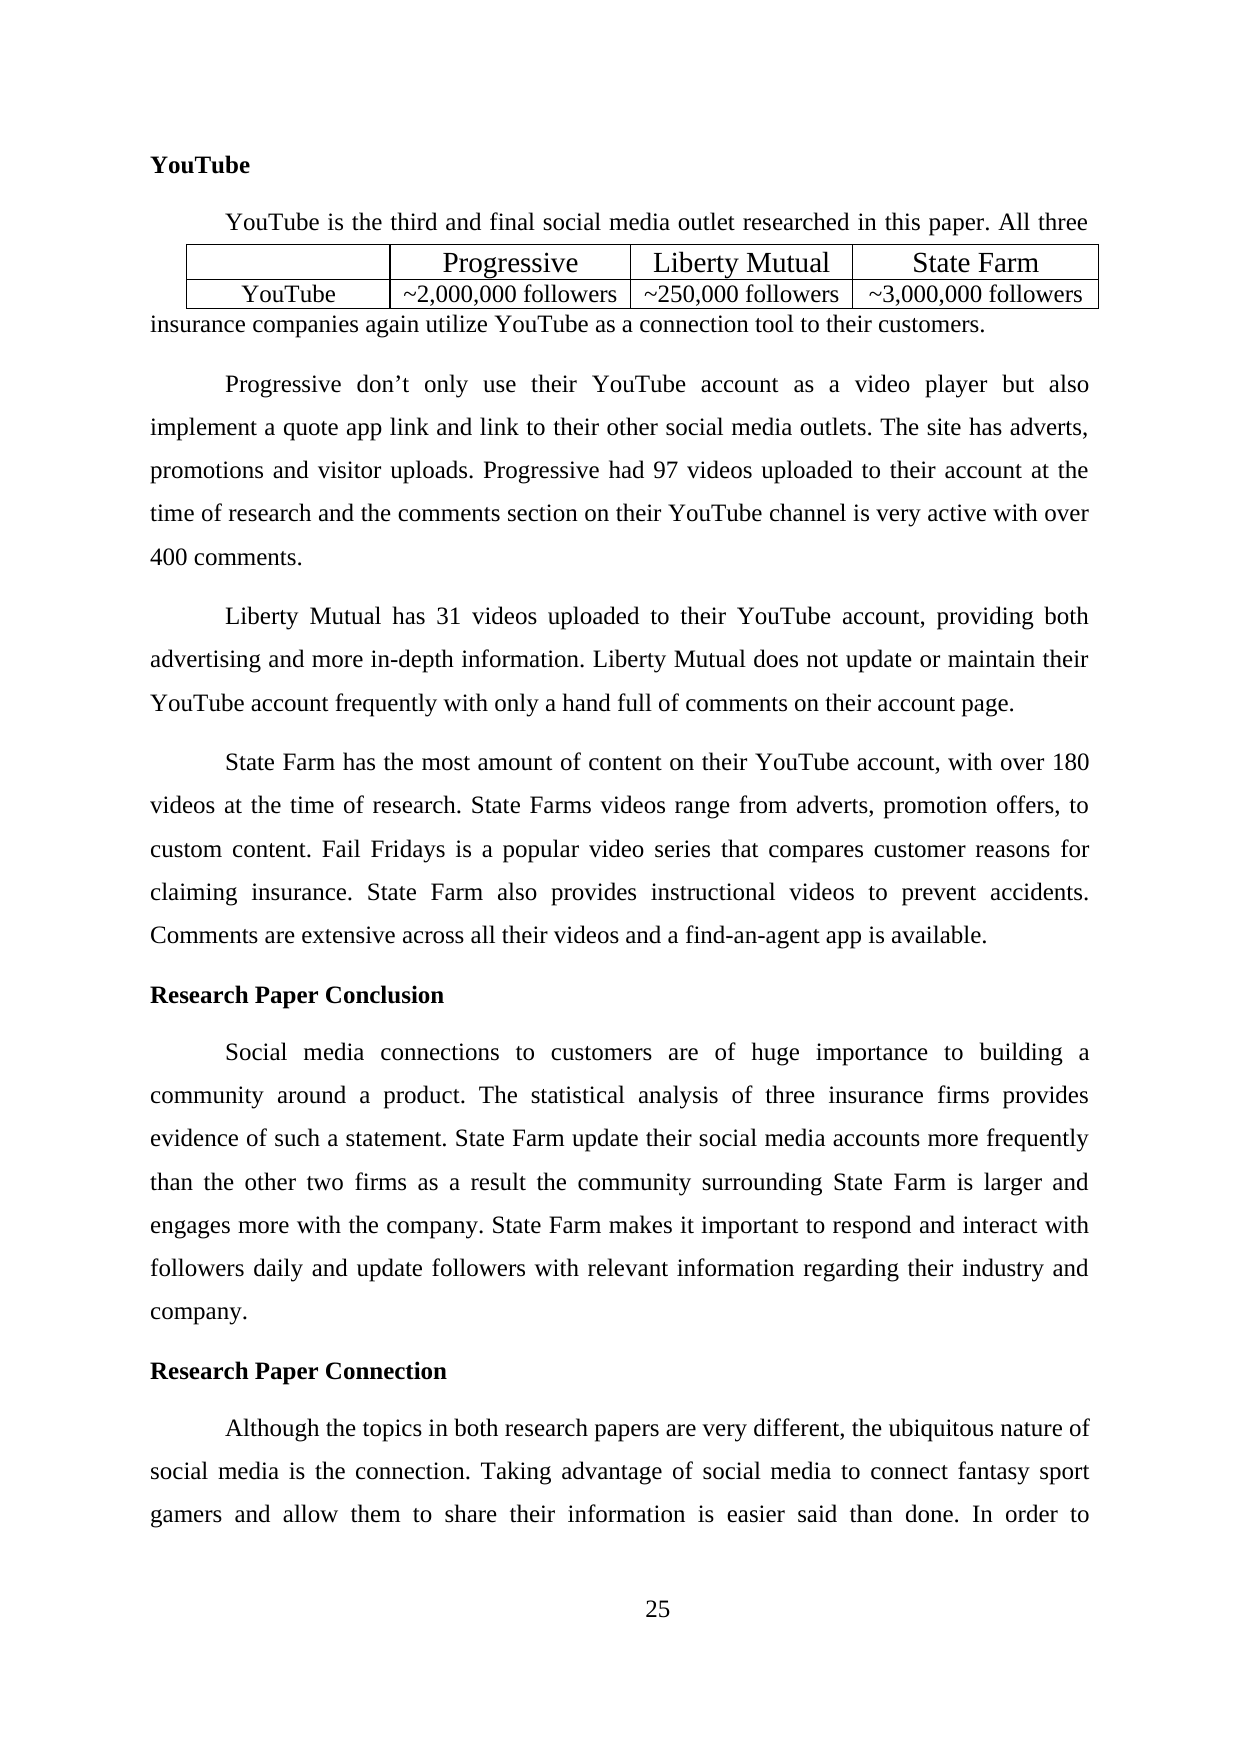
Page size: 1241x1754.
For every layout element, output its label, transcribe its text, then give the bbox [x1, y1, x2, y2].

text YouTube is the third and final social media outlet researched in this paper. All three insurance companies again utilize YouTube as a connection tool to their customers. [150, 207, 1090, 338]
table_cell ~2,000,000 followers [391, 280, 630, 308]
subtitle YouTube [150, 150, 1090, 179]
table_cell YouTube [187, 280, 389, 308]
text Liberty Mutual has 31 videos uploaded to their YouTube account, providing both advertising and more in-depth information. Liberty Mutual does not update or maintain their YouTube account frequently with only a hand full of comments on their account page. [150, 601, 1090, 716]
text Progressive don’t only use their YouTube account as a video player but also implement a quote app link and link to their other social media outlets. The site has adverts, promotions and visitor uploads. Progressive had 97 videos uploaded to their account at the time of research and the comments section on their YouTube channel is very active with over 400 comments. [150, 369, 1090, 570]
table_cell ~250,000 followers [631, 280, 852, 308]
table_cell ~3,000,000 followers [853, 280, 1098, 308]
subtitle Research Paper Conclusion [150, 980, 1090, 1008]
text Social media connections to customers are of huge importance to building a community around a product. The statistical analysis of three insurance firms provides evidence of such a statement. State Farm update their social media accounts more frequently than the other two firms as a result the community surrounding State Farm is larger and engages more with the company. State Farm makes it important to respond and interact with followers daily and update followers with relevant information regarding their industry and company. [150, 1037, 1090, 1325]
table_header [187, 245, 389, 278]
text State Farm has the most amount of content on their YouTube account, with over 180 videos at the time of research. State Farms videos range from adverts, promotion offers, to custom content. Fail Fridays is a popular video series that compares customer reasons for claiming insurance. State Farm also provides instructional videos to prevent accidents. Comments are extensive across all their videos and a find-an-agent app is available. [150, 747, 1090, 949]
subtitle Research Paper Connection [150, 1356, 1090, 1384]
table_header Progressive [391, 245, 630, 278]
table_header State Farm [853, 245, 1098, 278]
table_header Liberty Mutual [631, 245, 852, 278]
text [150, 1413, 1090, 1528]
